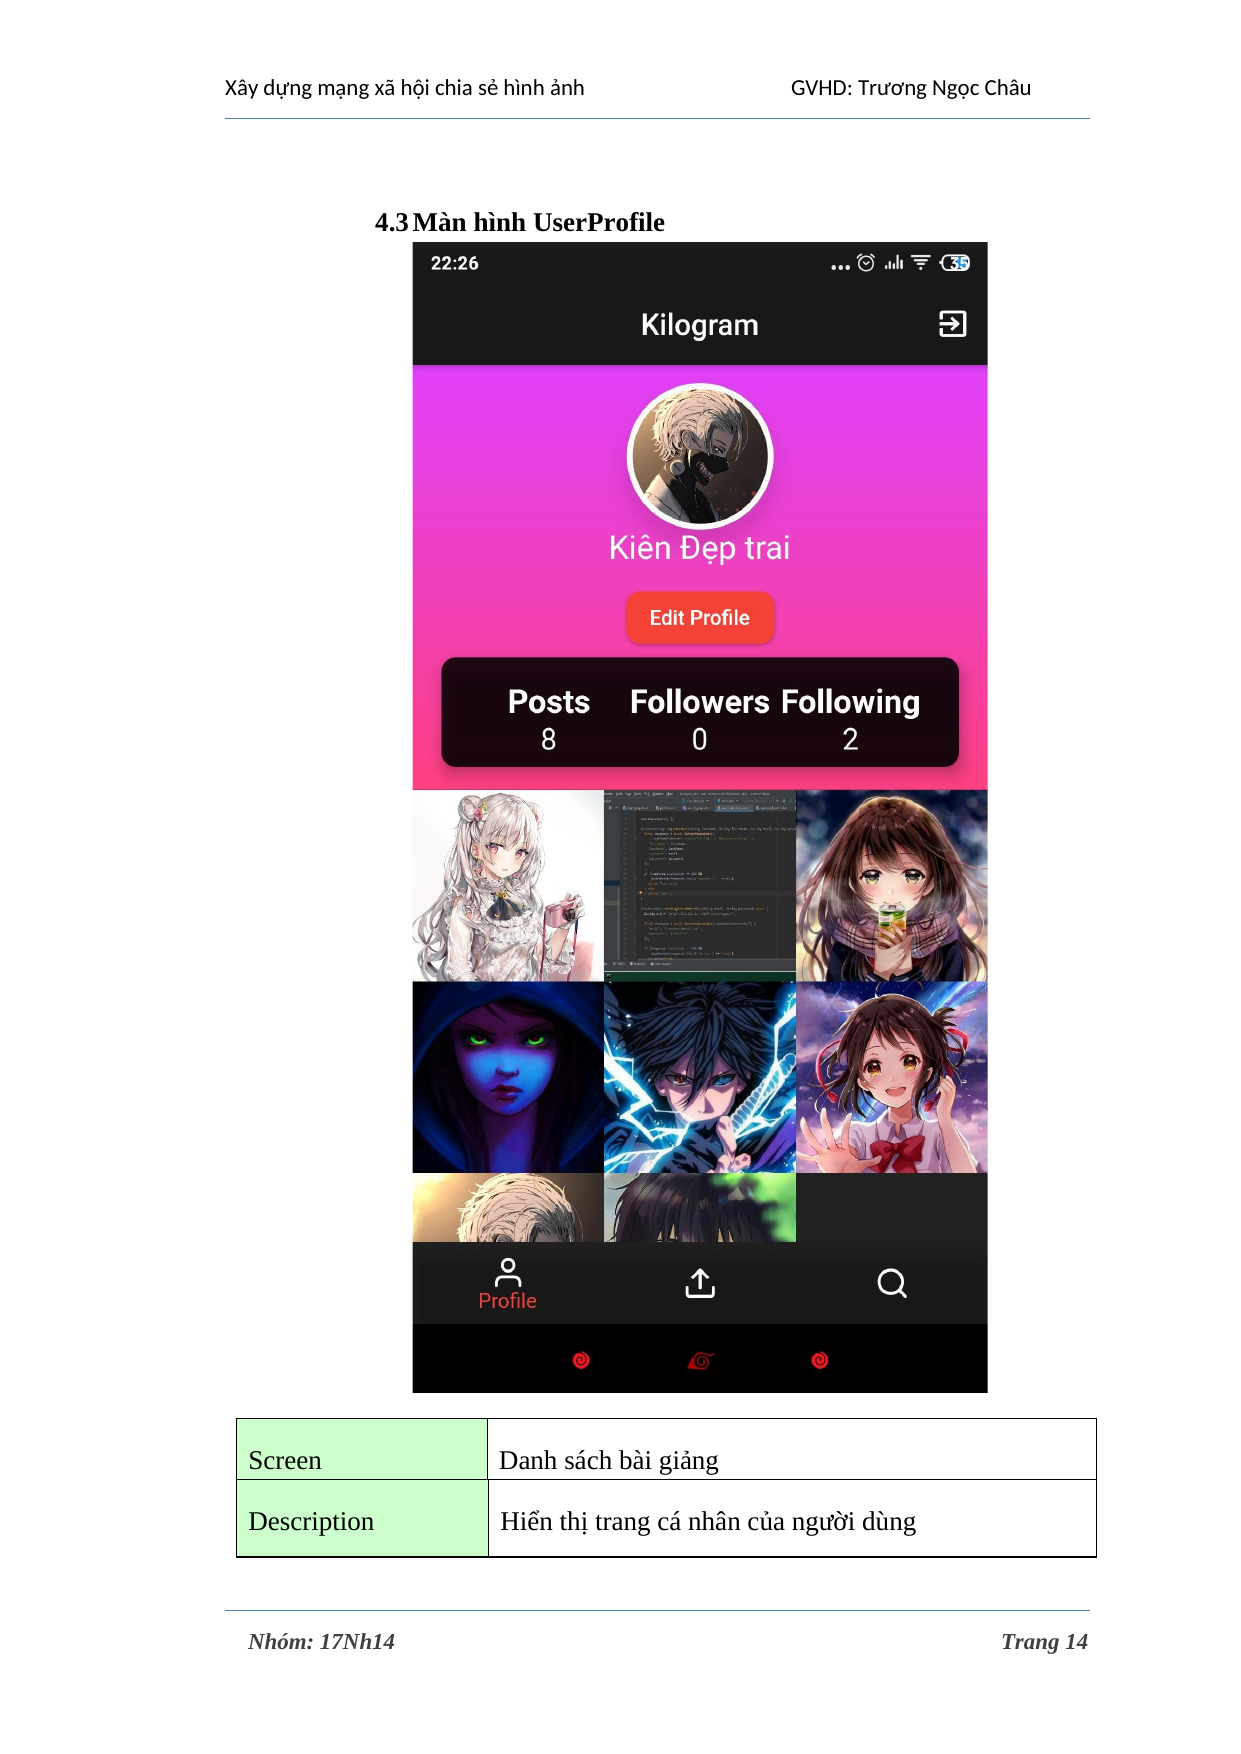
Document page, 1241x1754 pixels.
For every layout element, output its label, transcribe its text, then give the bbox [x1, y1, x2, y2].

table_header Screen [237, 1419, 487, 1479]
table_cell Description [237, 1480, 488, 1556]
list Màn hình UserProfile [375, 207, 1090, 238]
table_header Danh sách bài giảng [488, 1419, 1096, 1479]
table_cell Hiển thị trang cá nhân của người dùng [489, 1480, 1096, 1556]
picture [412, 242, 988, 1393]
